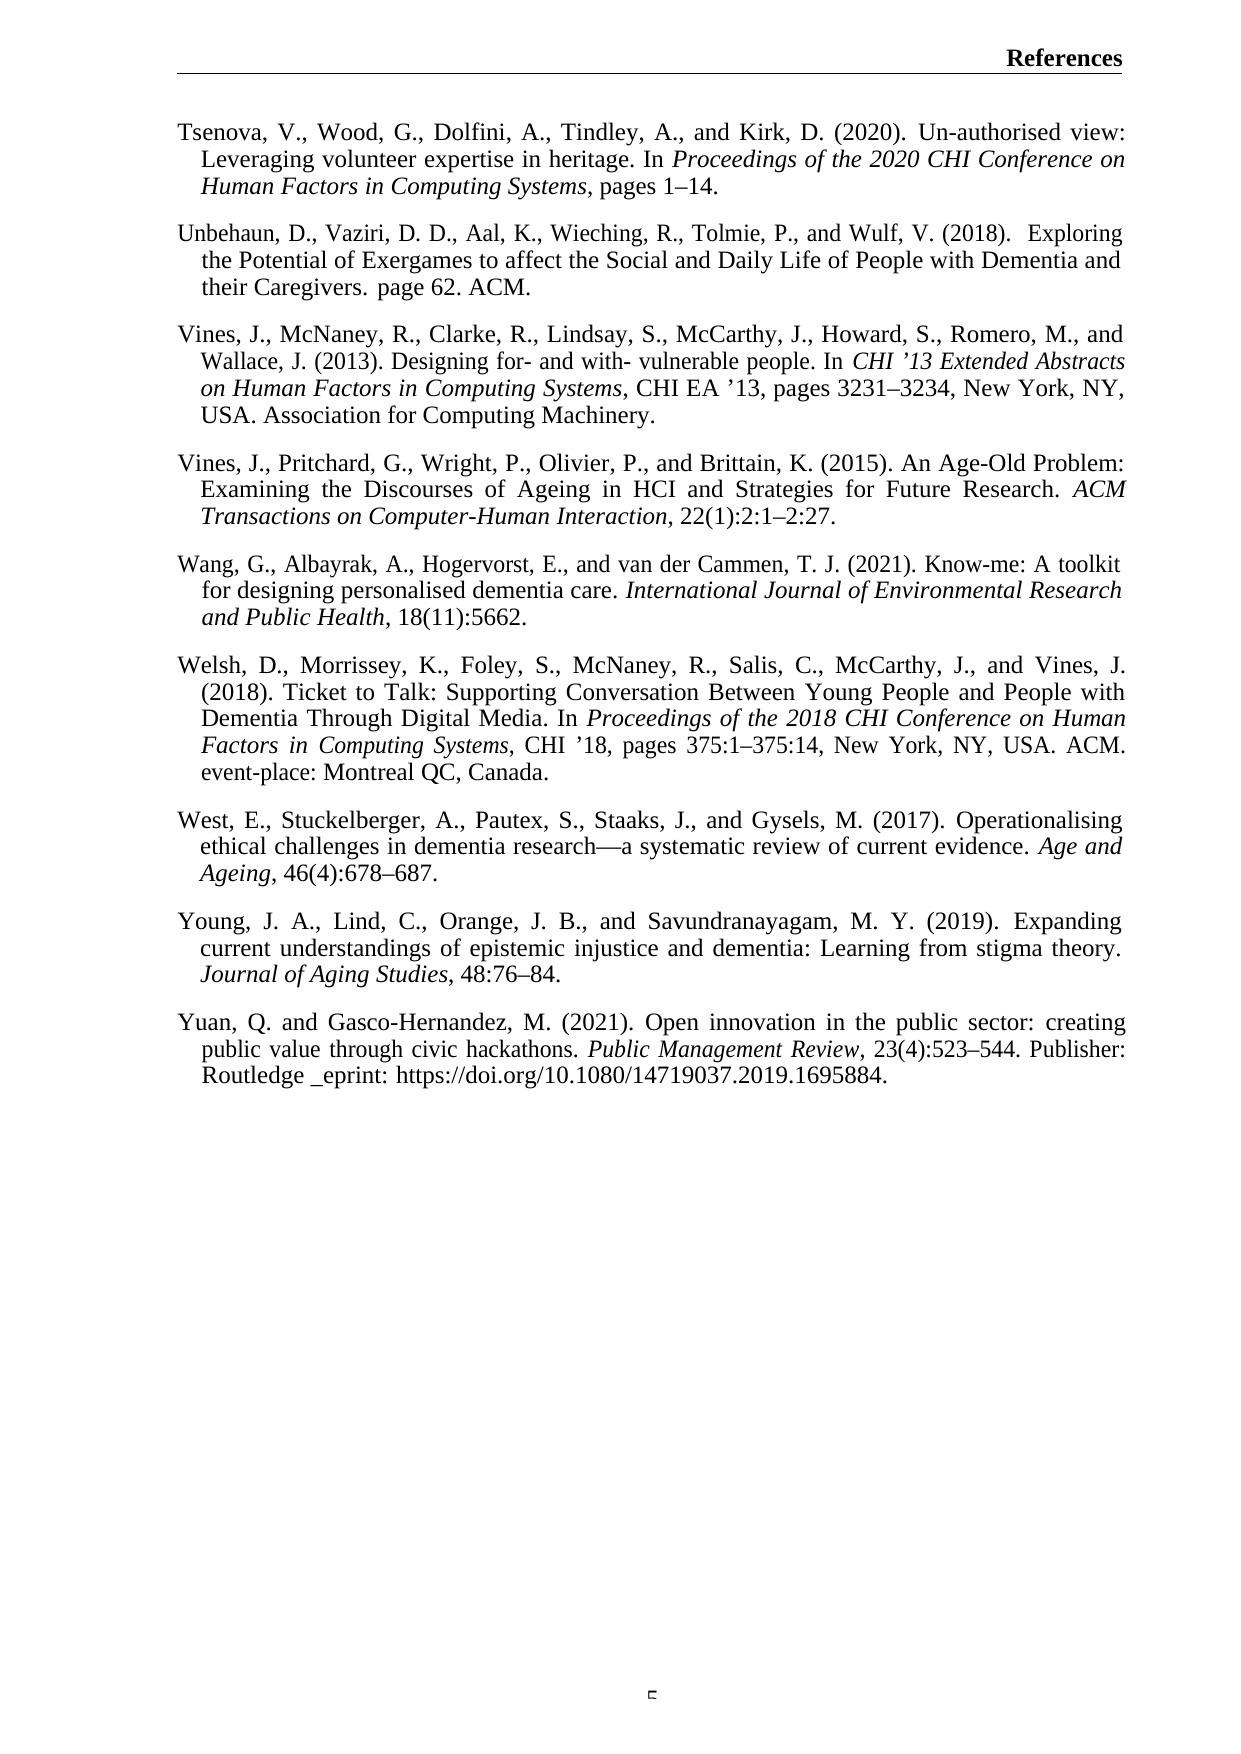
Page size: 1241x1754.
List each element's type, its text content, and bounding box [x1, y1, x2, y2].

text West, E., Stuckelberger, A., Pautex, S., Staaks, J., and Gysels, M. (2017). Operationalising ethical challenges in dementia research—a systematic review of current evidence. Age and Ageing, 46(4):678–687. [177, 807, 1122, 887]
text Young, J. A., Lind, C., Orange, J. B., and Savundranayagam, M. Y. (2019). Expanding current understandings of epistemic injustice and dementia: Learning from stigma theory. Journal of Aging Studies, 48:76–84. [177, 908, 1122, 988]
text Yuan, Q. and Gasco-Hernandez, M. (2021). Open innovation in the public sector: creating public value through civic hackathons. Public Management Review, 23(4):523–544. Publisher: Routledge _eprint: https://doi.org/10.1080/14719037.2019.1695884. [177, 1009, 1126, 1089]
subtitle References [98, 43, 1122, 71]
text Welsh, D., Morrissey, K., Foley, S., McNaney, R., Salis, C., McCarthy, J., and Vines, J. (2018). Ticket to Talk: Supporting Conversation Between Young People and People with Dementia Through Digital Media. In Proceedings of the 2018 CHI Conference on Human Factors in Computing Systems, CHI ’18, pages 375:1–375:14, New York, NY, USA. ACM. event-place: Montreal QC, Canada. [177, 652, 1127, 786]
text Vines, J., Pritchard, G., Wright, P., Olivier, P., and Brittain, K. (2015). An Age-Old Problem: Examining the Discourses of Ageing in HCI and Strategies for Future Research. ACM Transactions on Computer-Human Interaction, 22(1):2:1–2:27. [177, 450, 1126, 530]
text Wang, G., Albayrak, A., Hogervorst, E., and van der Cammen, T. J. (2021). Know-me: A toolkit for designing personalised dementia care. International Journal of Environmental Research and Public Health, 18(11):5662. [177, 551, 1122, 631]
text Vines, J., McNaney, R., Clarke, R., Lindsay, S., McCarthy, J., Howard, S., Romero, M., and Wallace, J. (2013). Designing for- and with- vulnerable people. In CHI ’13 Extended Abstracts on Human Factors in Computing Systems, CHI EA ’13, pages 3231–3234, New York, NY, USA. Association for Computing Machinery. [177, 322, 1126, 429]
text Tsenova, V., Wood, G., Dolfini, A., Tindley, A., and Kirk, D. (2020). Un-authorised view: Leveraging volunteer expertise in heritage. In Proceedings of the 2020 CHI Conference on Human Factors in Computing Systems, pages 1–14. [177, 119, 1126, 199]
text Unbehaun, D., Vaziri, D. D., Aal, K., Wieching, R., Tolmie, P., and Wulf, V. (2018). Exploring the Potential of Exergames to affect the Social and Daily Life of People with Dementia and their Caregivers. page 62. ACM. [177, 221, 1122, 301]
